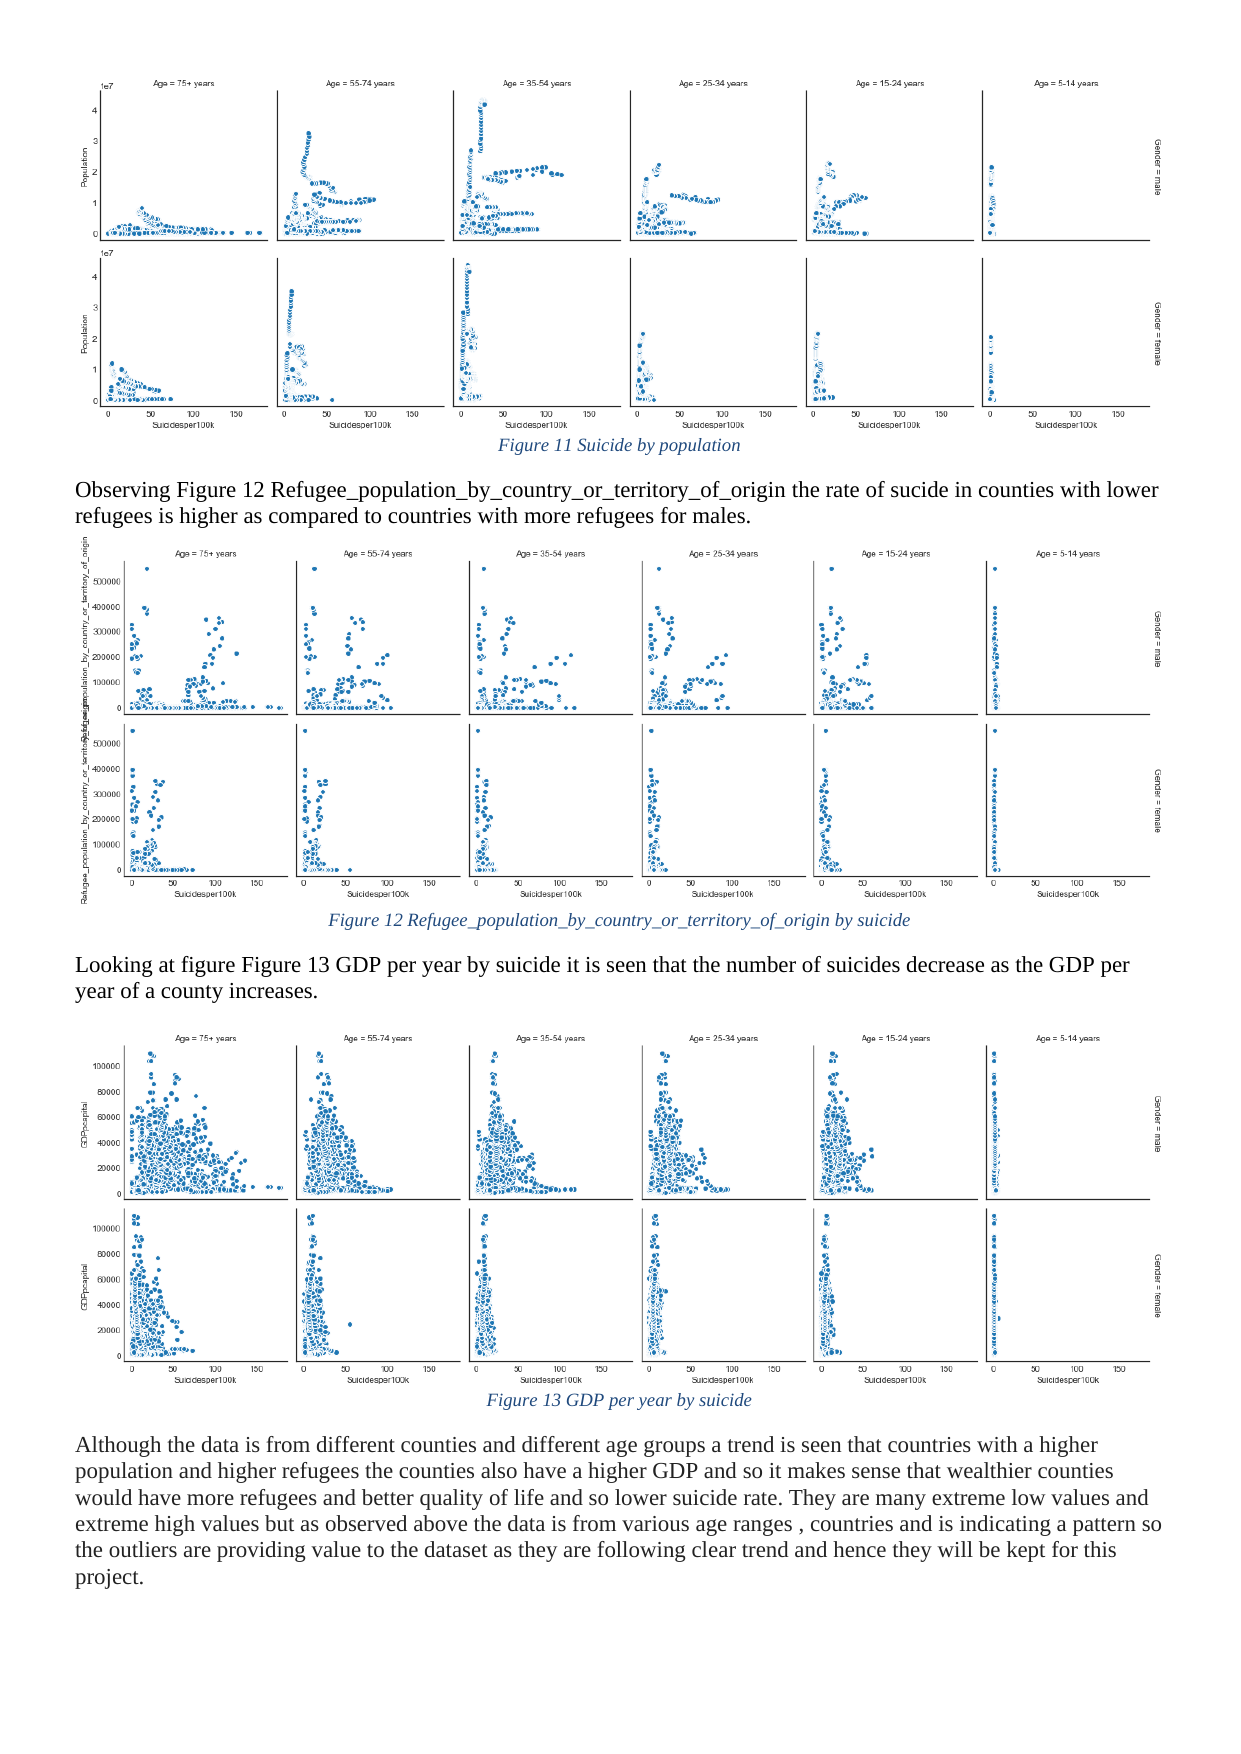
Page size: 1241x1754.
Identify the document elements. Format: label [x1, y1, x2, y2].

picture [75, 1030, 1166, 1389]
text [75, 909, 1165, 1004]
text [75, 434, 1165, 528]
picture [75, 75, 1166, 434]
picture [75, 528, 1166, 909]
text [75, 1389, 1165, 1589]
